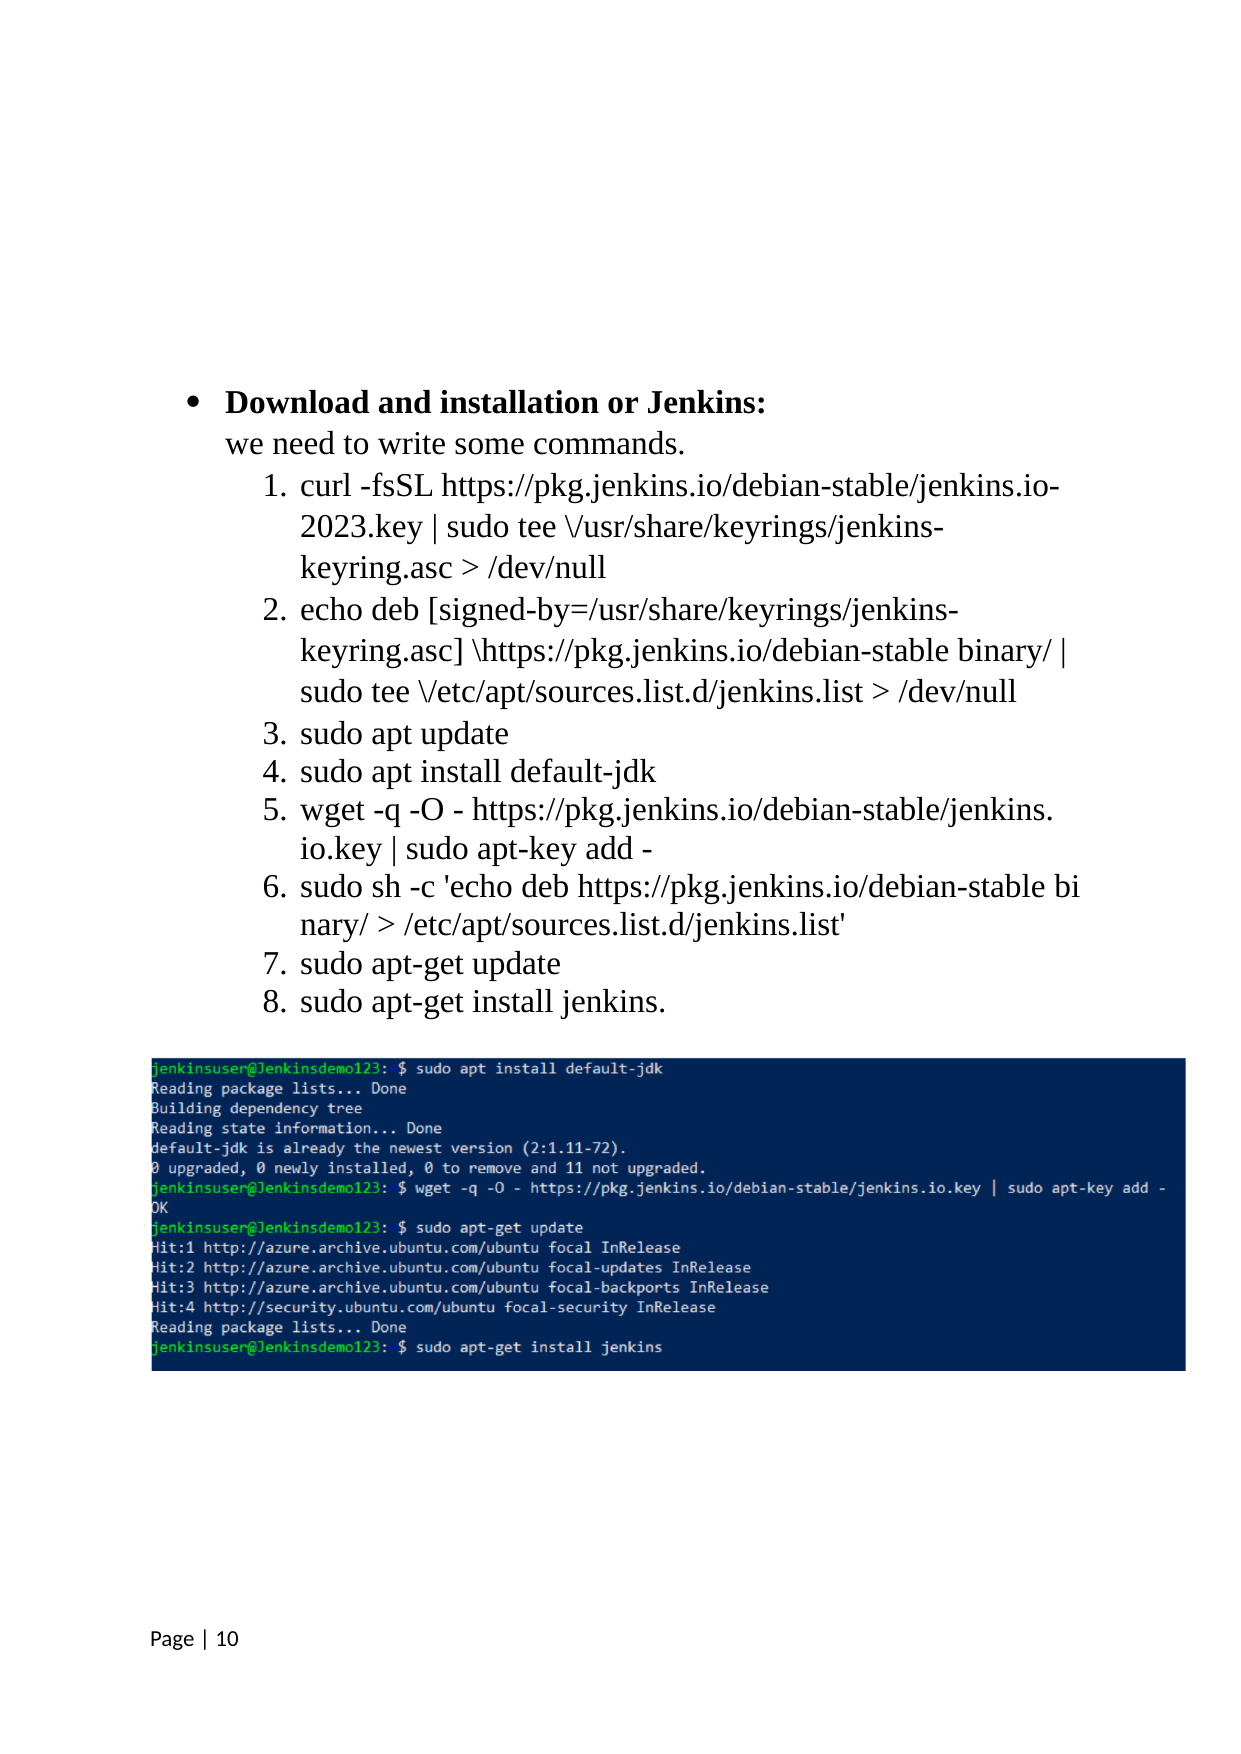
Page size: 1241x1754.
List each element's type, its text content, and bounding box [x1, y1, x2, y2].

list echo deb [signed-by=/usr/share/keyrings/jenkins-keyring.asc] \https://pkg.jenkins.io/debian-stable binary/ | sudo tee \/etc/apt/sources.list.d/jenkins.list > /dev/null [262, 589, 1095, 710]
list sudo apt update [262, 713, 1090, 751]
text io.key | sudo apt-key add - [300, 828, 1090, 866]
list sudo apt install default-jdk [262, 751, 1090, 789]
list sudo apt-get install jenkins. [262, 981, 1090, 1019]
list Download and installation or Jenkins: [187, 382, 1095, 420]
list curl -fsSL https://pkg.jenkins.io/debian-stable/jenkins.io-2023.key | sudo tee \/usr/share/keyrings/jenkins-keyring.asc > /dev/null [262, 465, 1095, 586]
picture [150, 1057, 1186, 1371]
list wget -q -O - https://pkg.jenkins.io/debian-stable/jenkins. [262, 789, 1090, 828]
list we need to write some commands. [225, 423, 1095, 462]
list sudo sh -c 'echo deb https://pkg.jenkins.io/debian-stable binary/ > /etc/apt/sources.list.d/jenkins.list' [262, 866, 1090, 943]
list sudo apt-get update [262, 943, 1090, 981]
